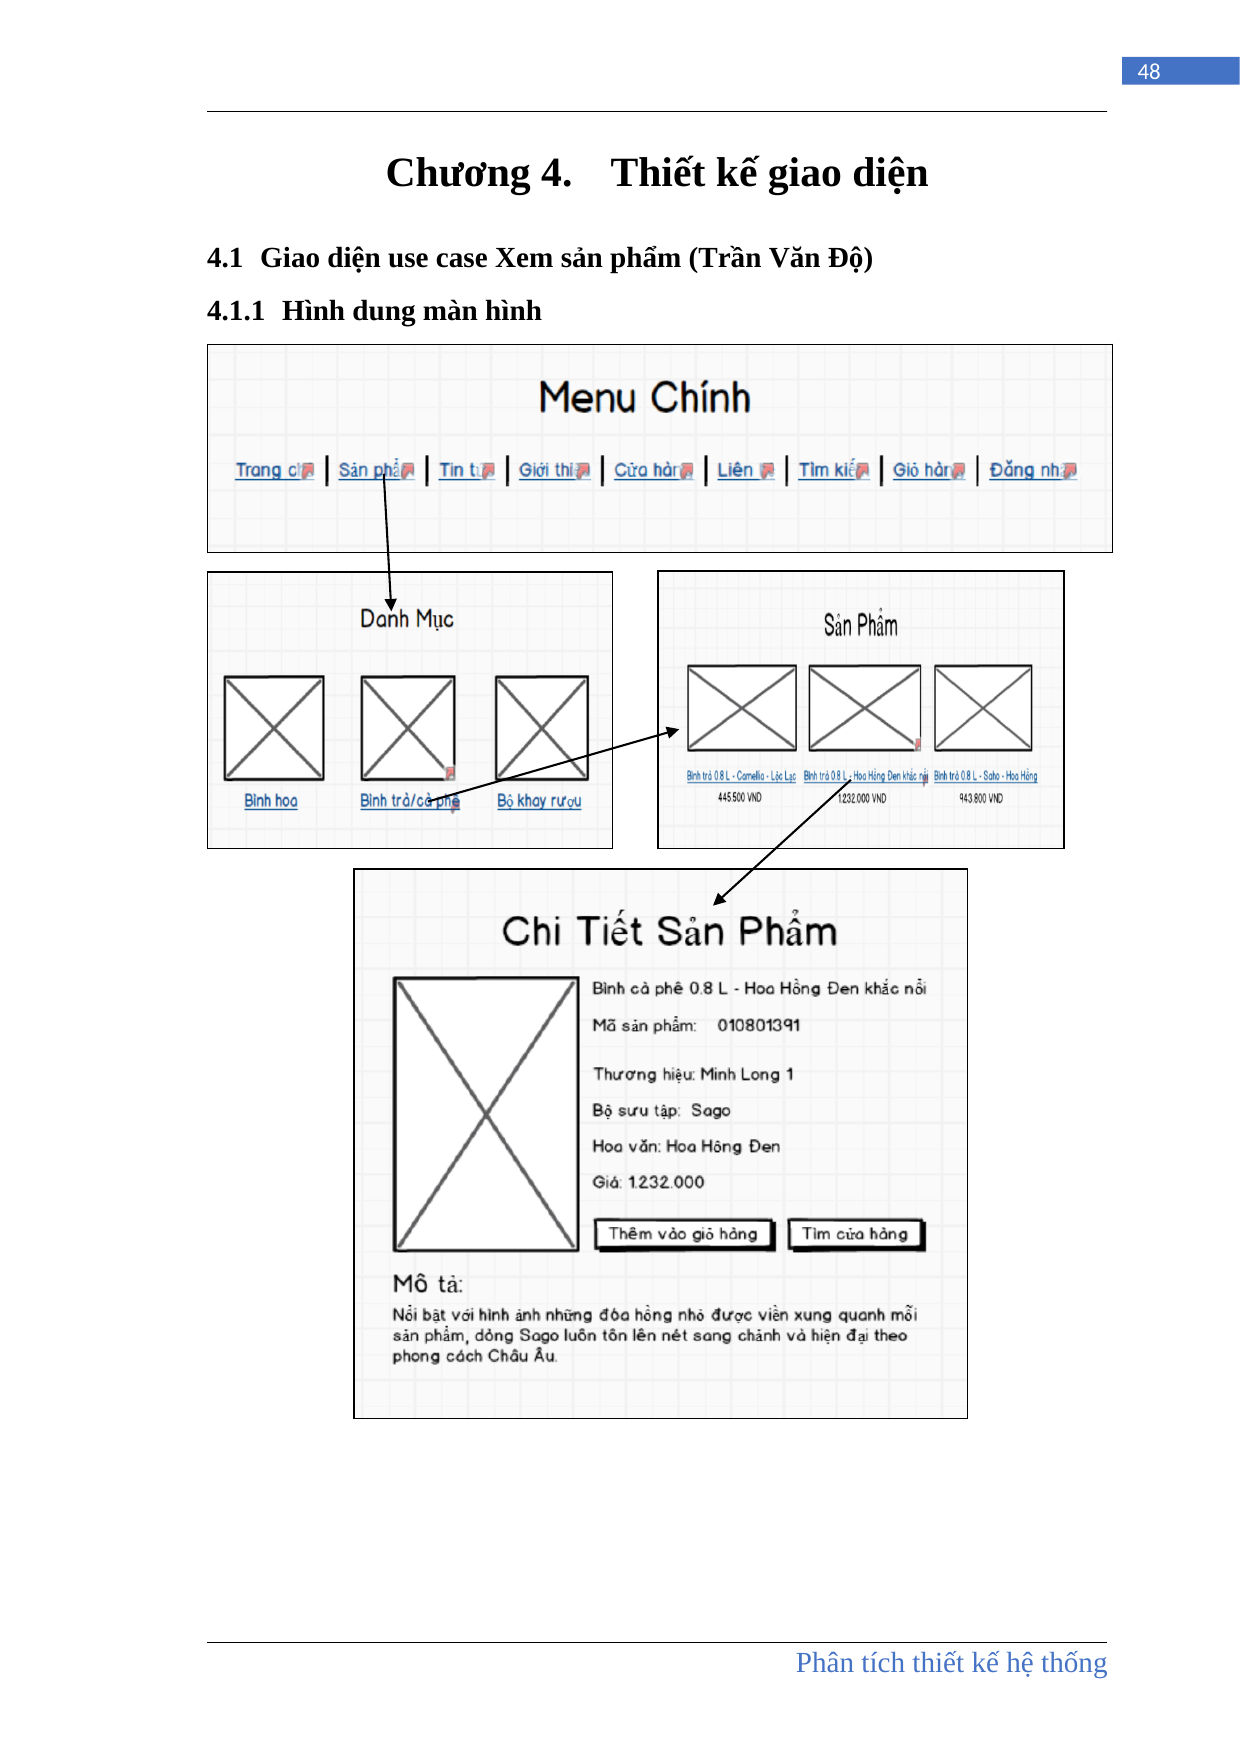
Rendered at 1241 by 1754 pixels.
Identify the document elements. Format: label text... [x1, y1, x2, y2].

picture [659, 572, 1063, 848]
picture [208, 573, 612, 848]
picture [208, 345, 1112, 552]
picture [355, 870, 967, 1418]
subtitle Thiết kế giao diện [207, 148, 1107, 196]
subtitle Hình dung màn hình [207, 293, 1107, 327]
subtitle Giao diện use case Xem sản phẩm (Trần Văn Độ) [207, 240, 1107, 274]
